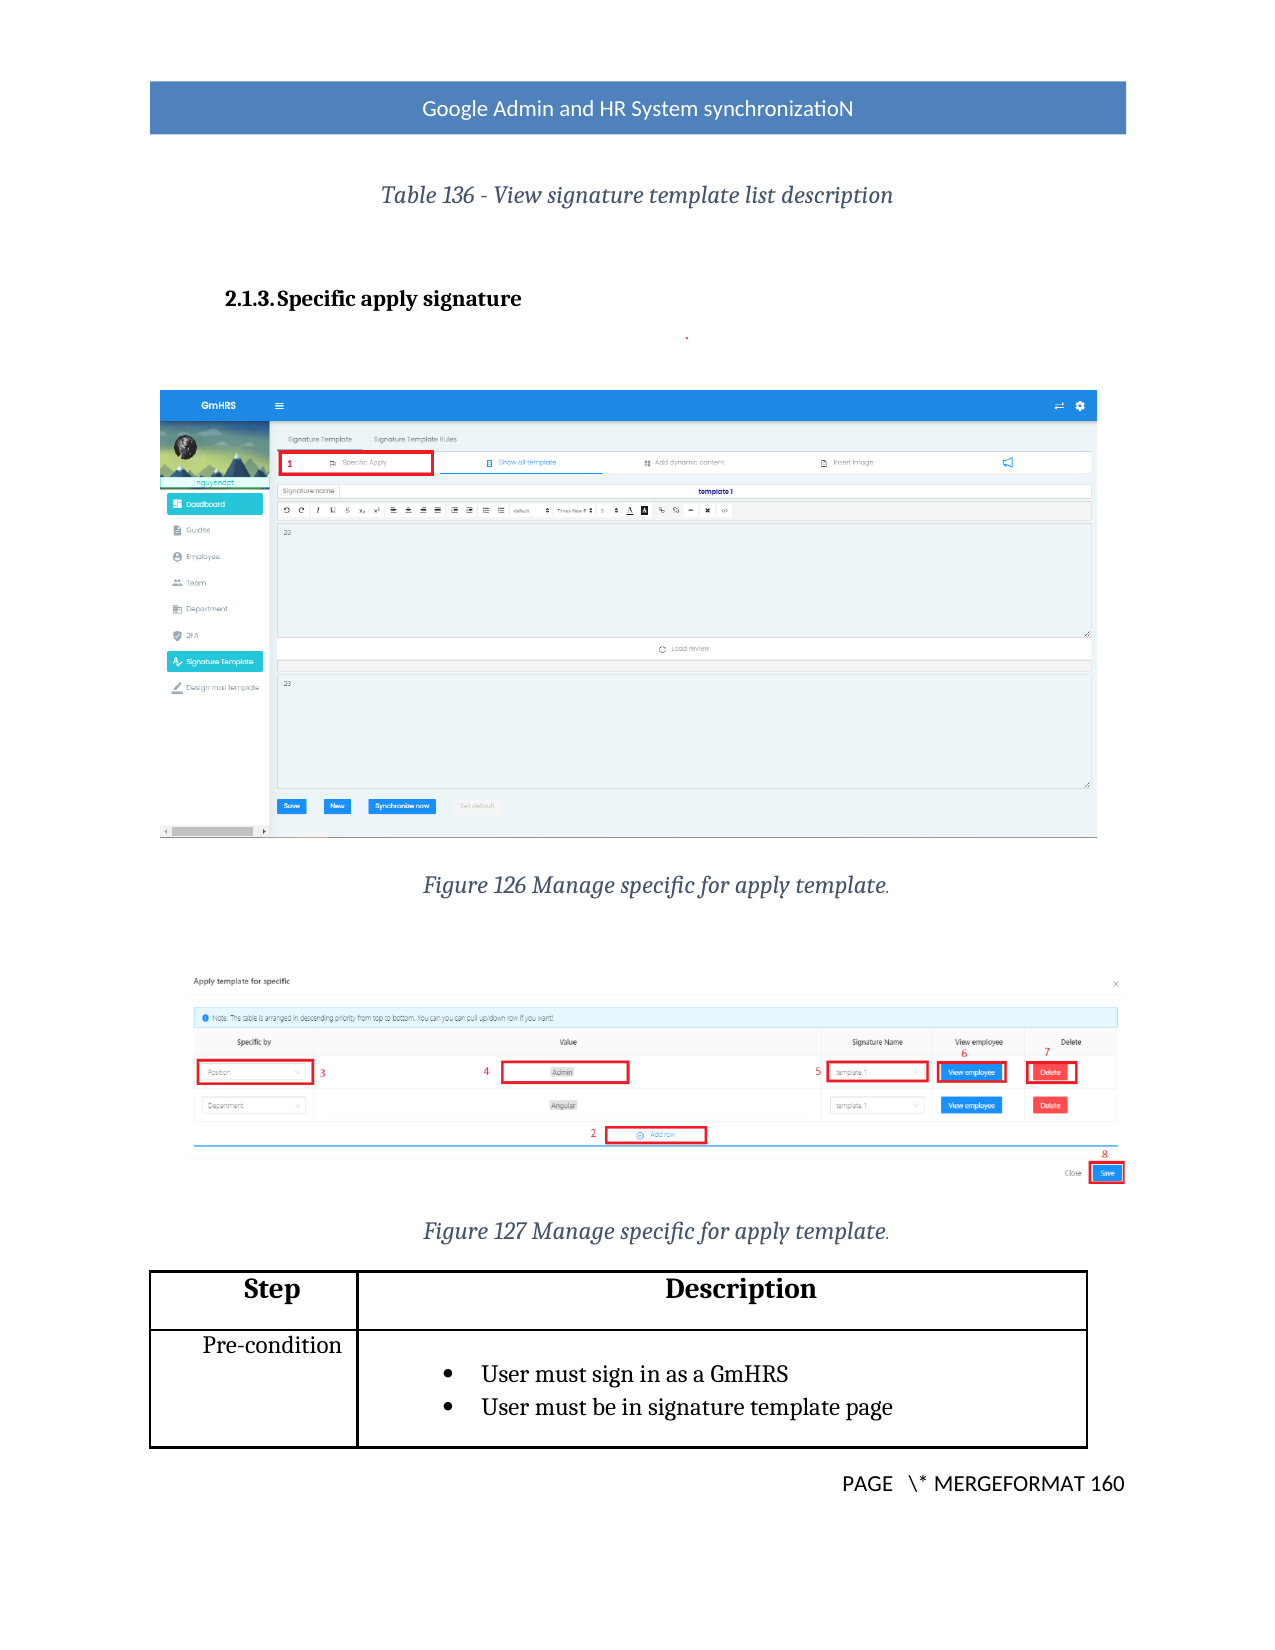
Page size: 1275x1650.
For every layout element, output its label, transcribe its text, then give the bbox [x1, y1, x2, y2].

subtitle Specific apply signature [225, 286, 1125, 312]
text Figure 127 Manage specific for apply template. [187, 1217, 1125, 1245]
text Table 136 - View signature template list description [150, 181, 1125, 209]
text Figure 126 Manage specific for apply template. [187, 871, 1125, 899]
picture [160, 336, 1098, 838]
picture [187, 975, 1125, 1184]
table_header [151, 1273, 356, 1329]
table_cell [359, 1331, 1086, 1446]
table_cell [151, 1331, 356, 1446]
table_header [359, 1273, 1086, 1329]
